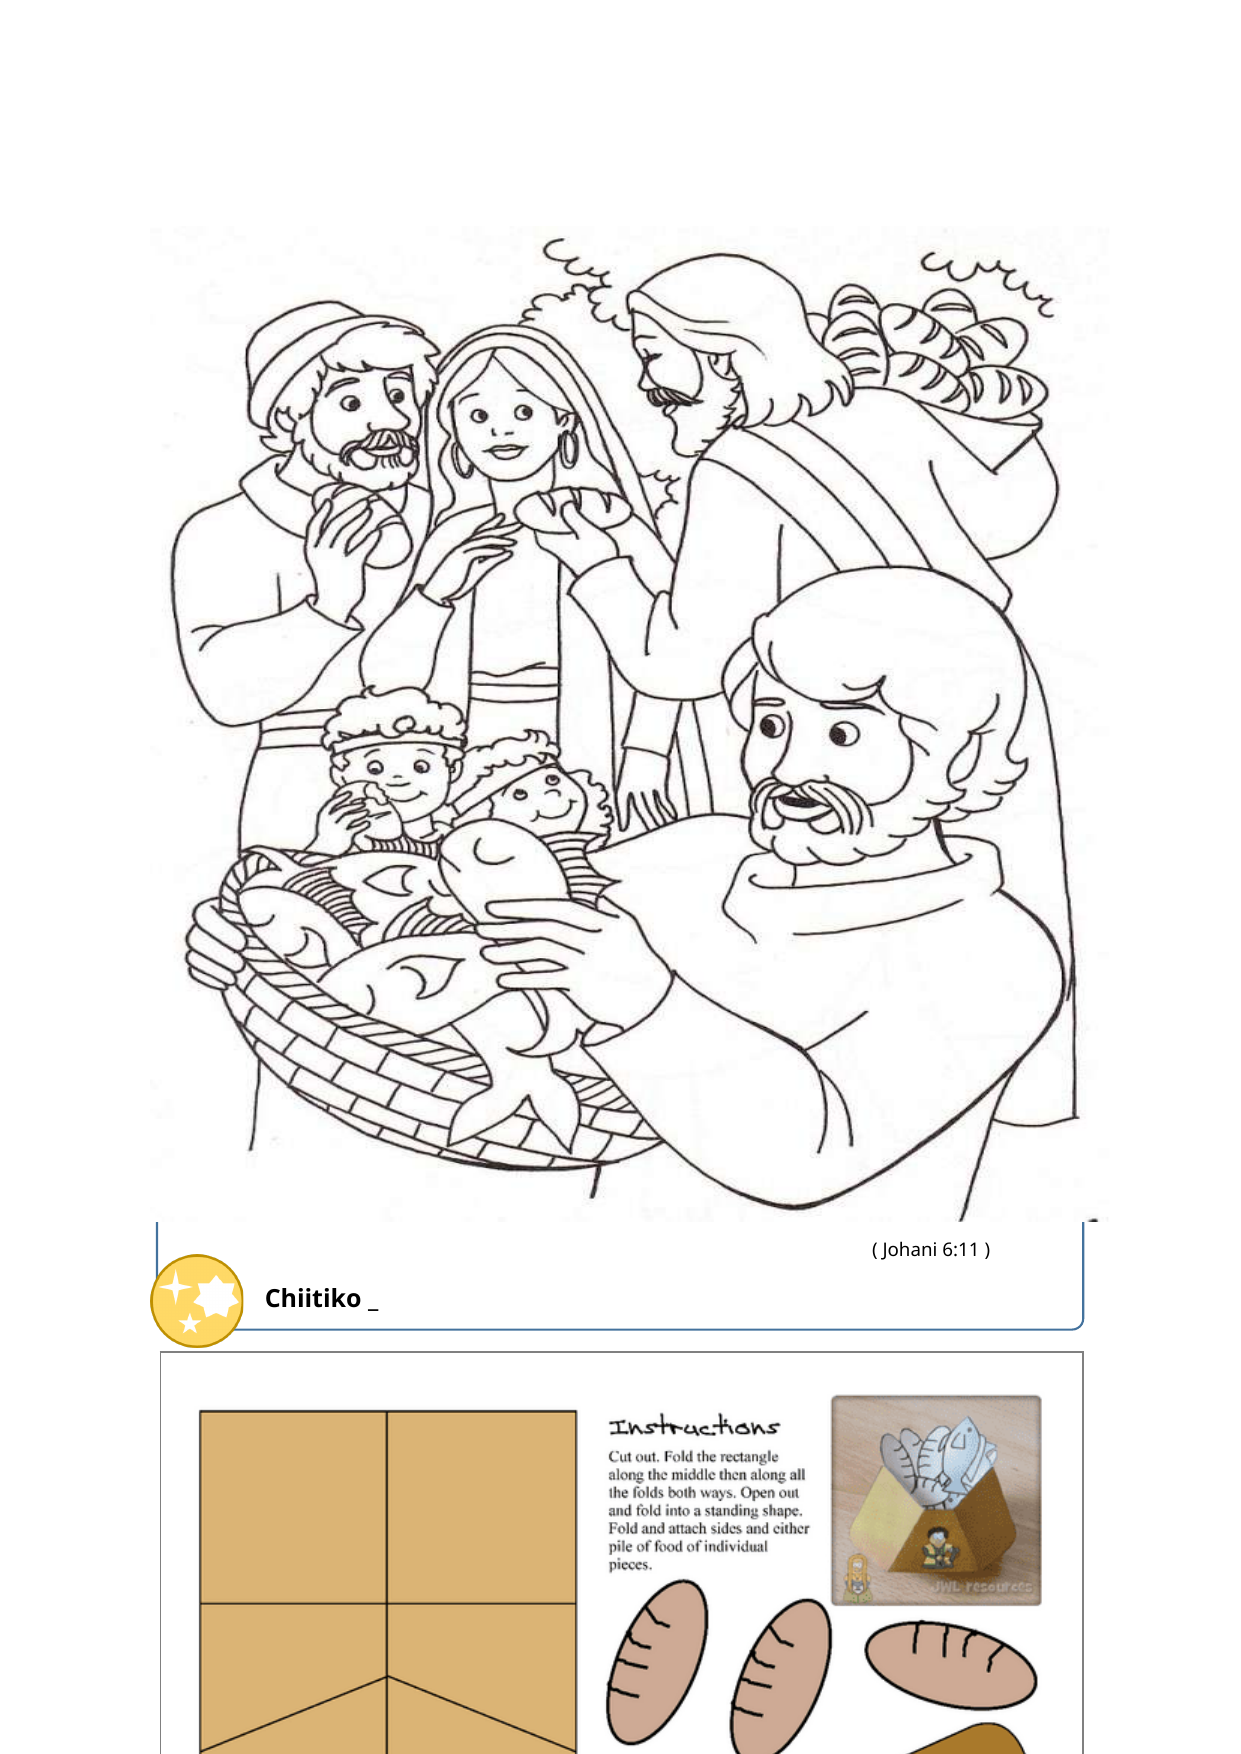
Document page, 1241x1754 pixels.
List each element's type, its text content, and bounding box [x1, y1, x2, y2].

picture [161, 1353, 1082, 1754]
text Chiitiko _ [244, 1281, 1082, 1314]
picture [150, 226, 1110, 1222]
text ( Johani 6:11 ) [159, 1236, 1082, 1262]
picture [150, 1254, 244, 1348]
